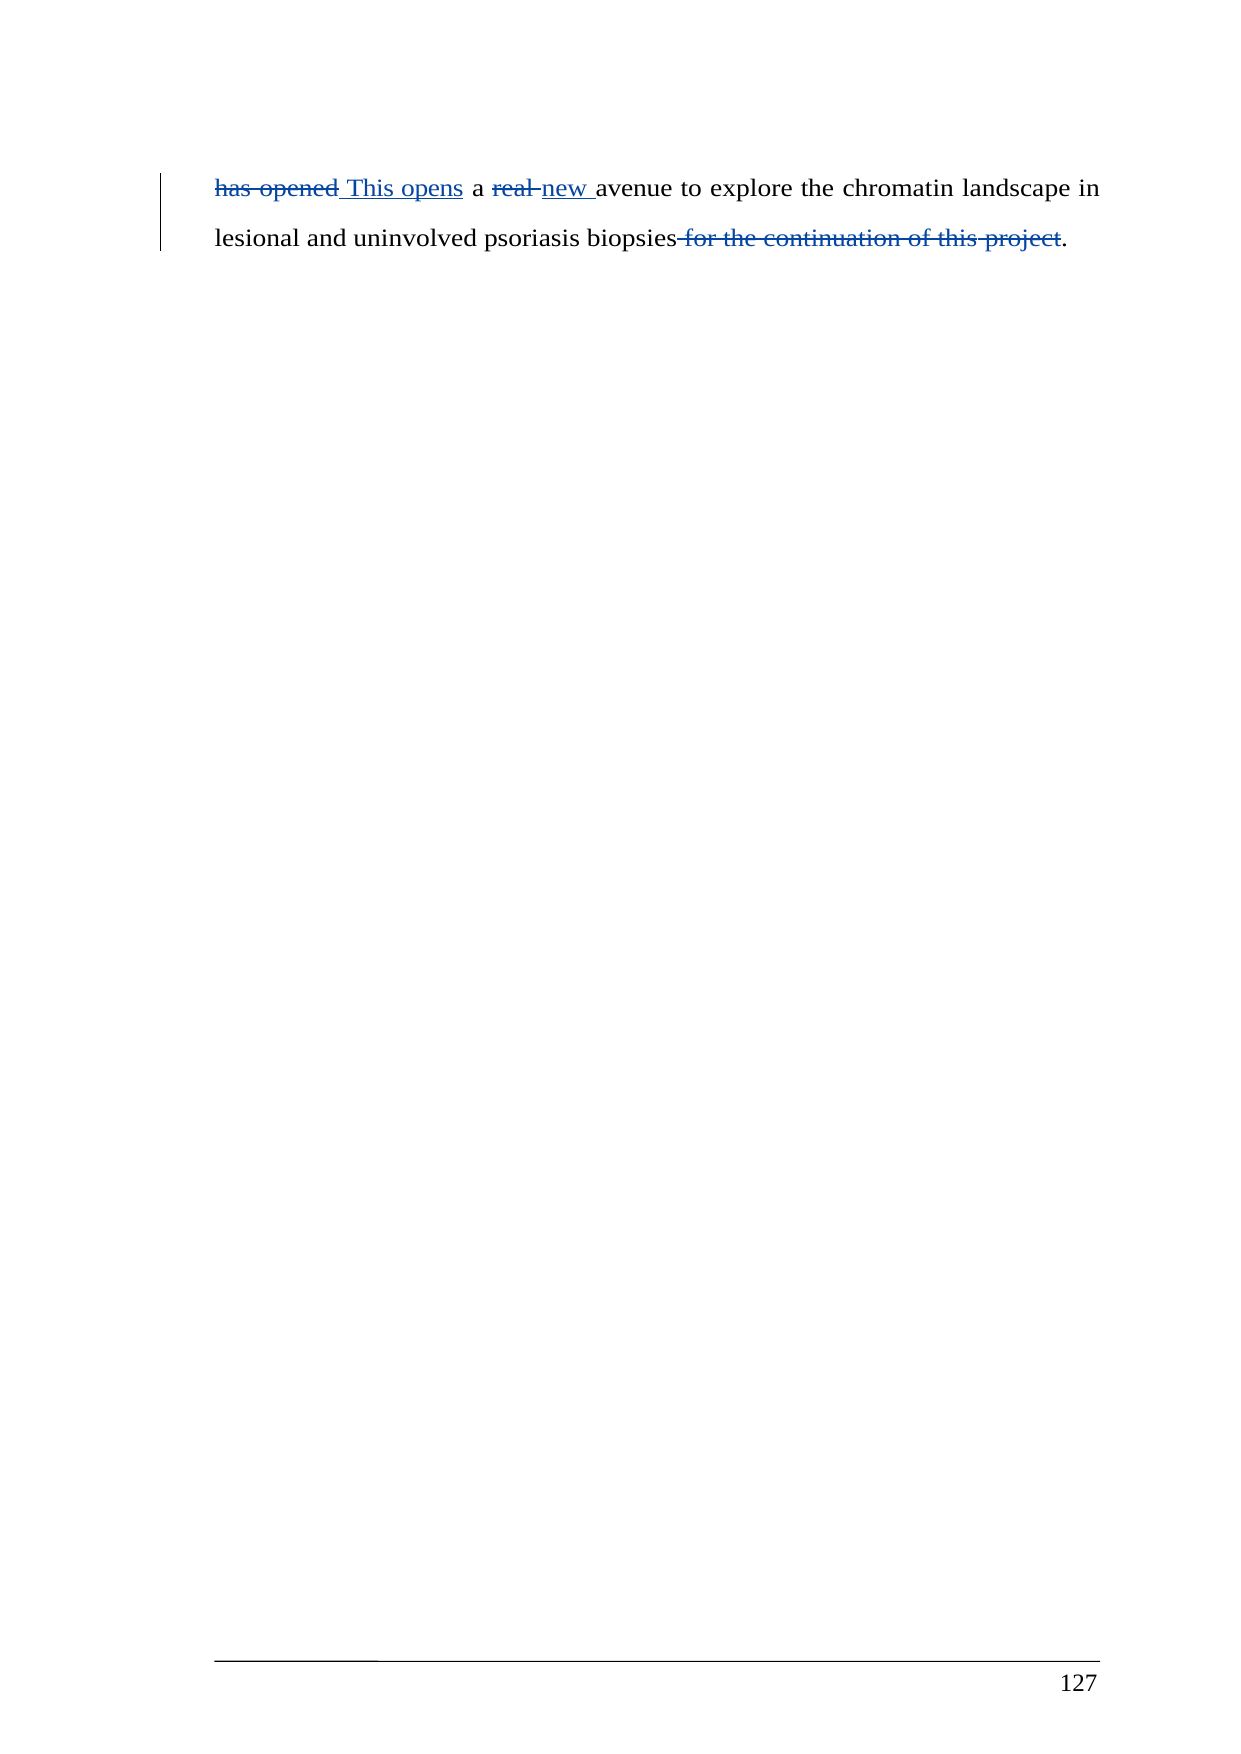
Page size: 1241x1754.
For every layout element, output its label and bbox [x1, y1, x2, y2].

text [214, 173, 1101, 251]
